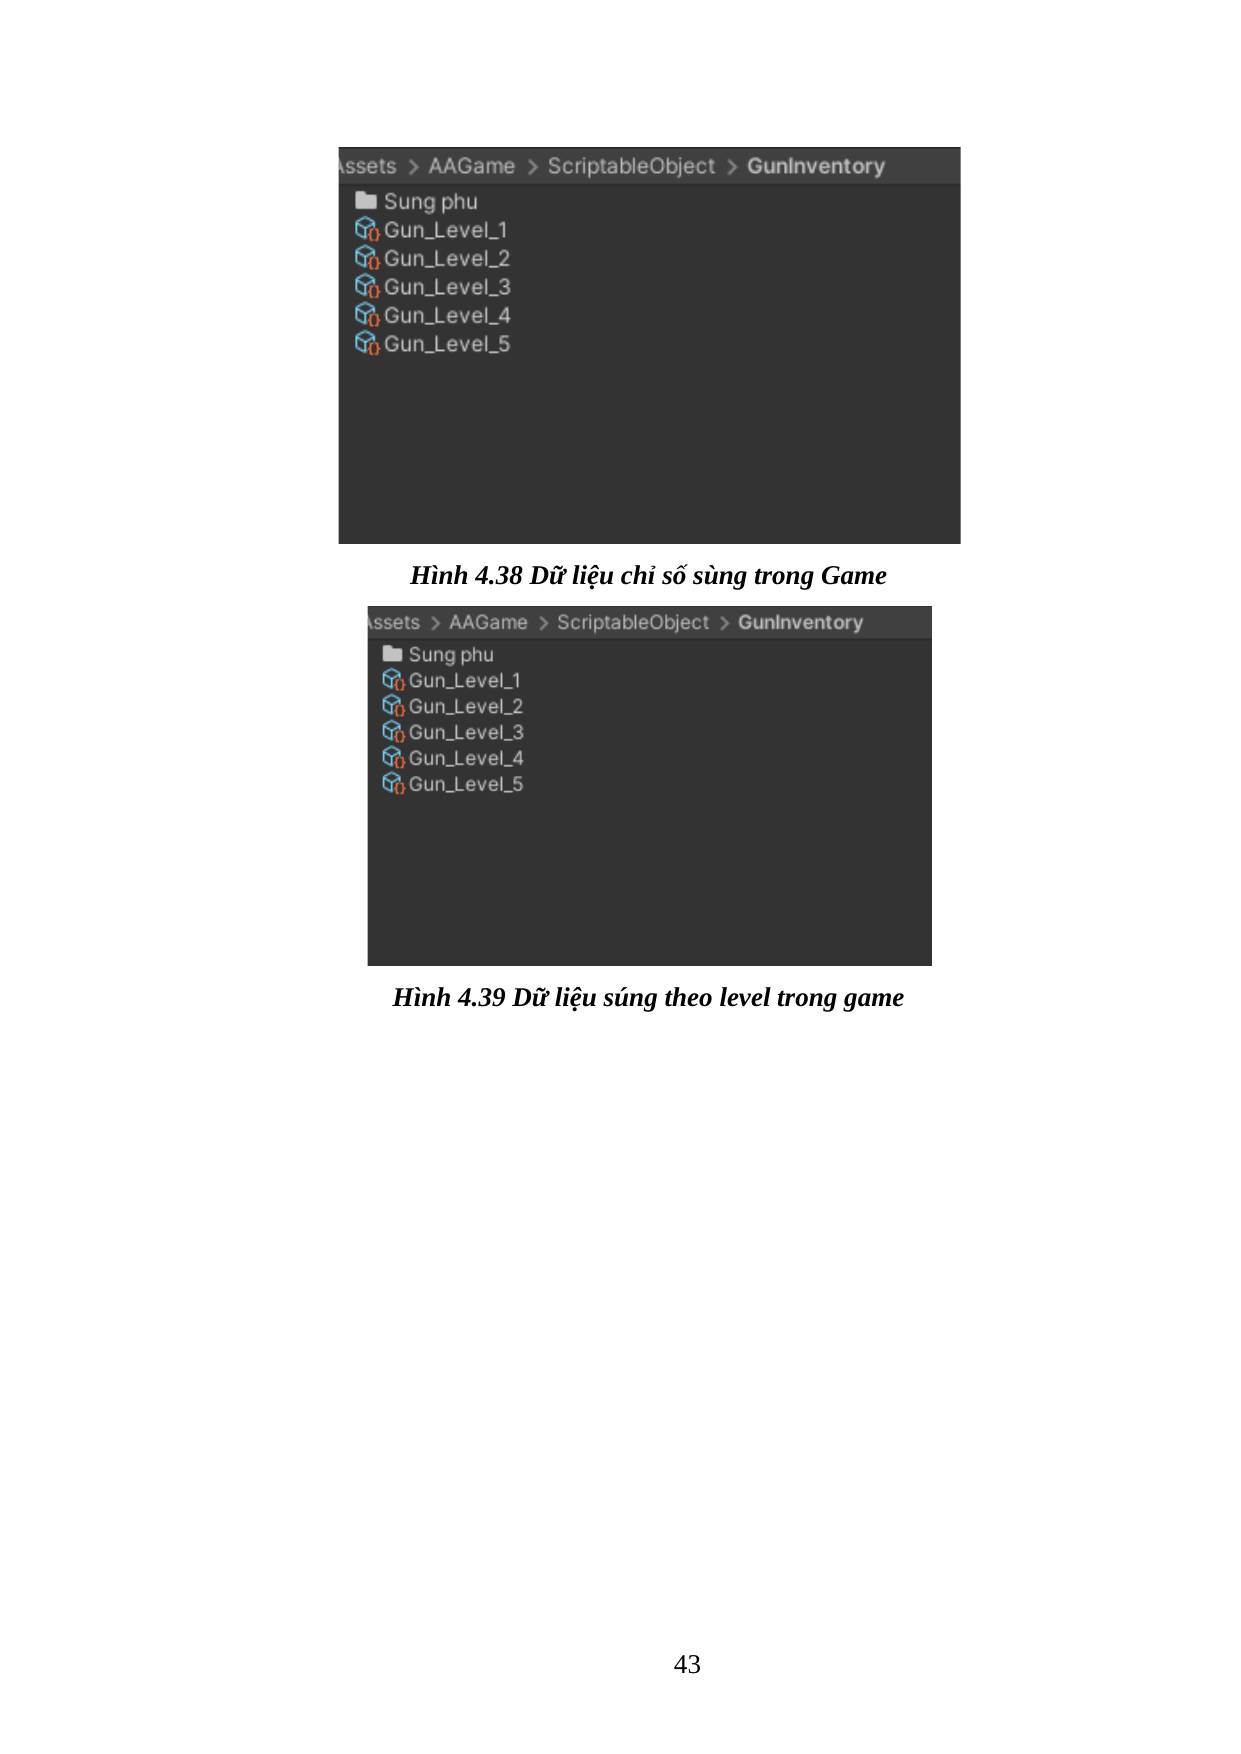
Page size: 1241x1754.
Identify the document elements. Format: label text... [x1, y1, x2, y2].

picture [367, 606, 932, 966]
picture [338, 147, 961, 544]
